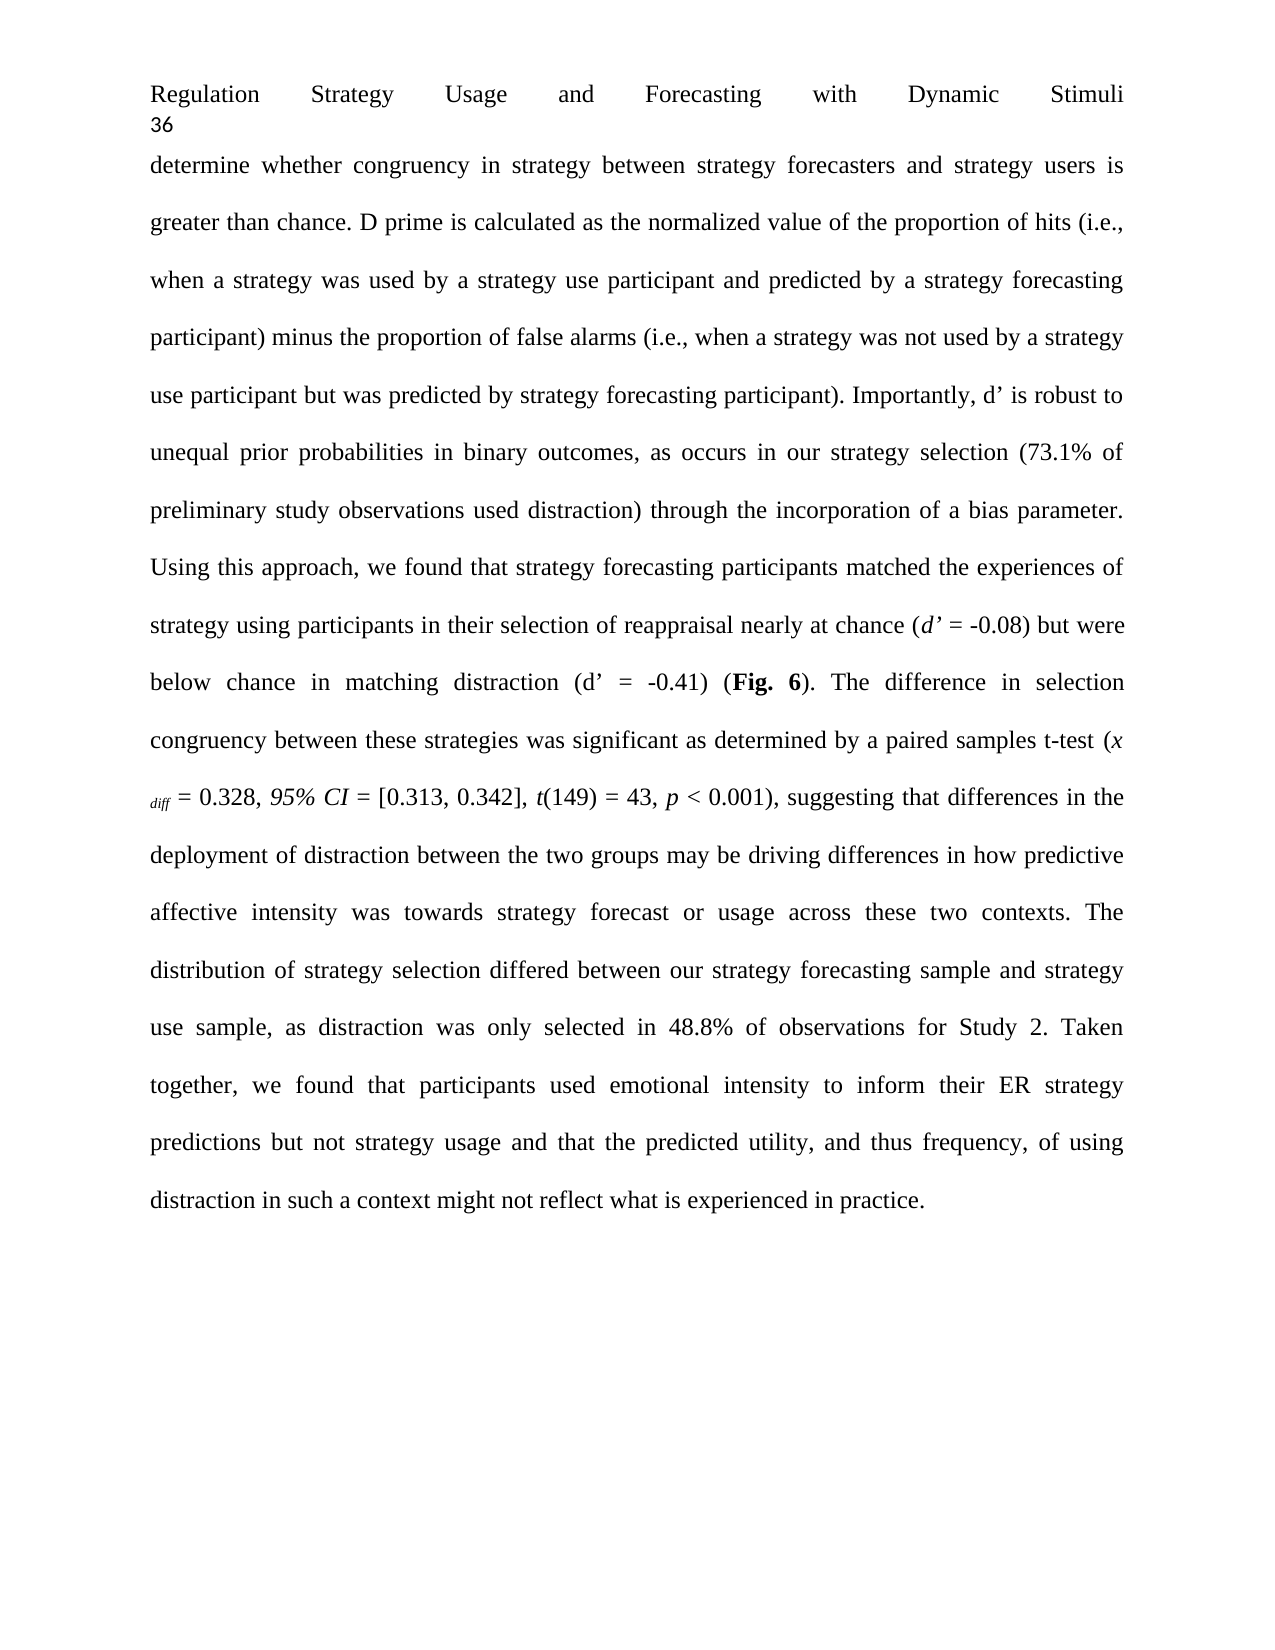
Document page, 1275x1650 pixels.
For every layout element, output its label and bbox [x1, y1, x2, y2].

text [150, 150, 1125, 1214]
